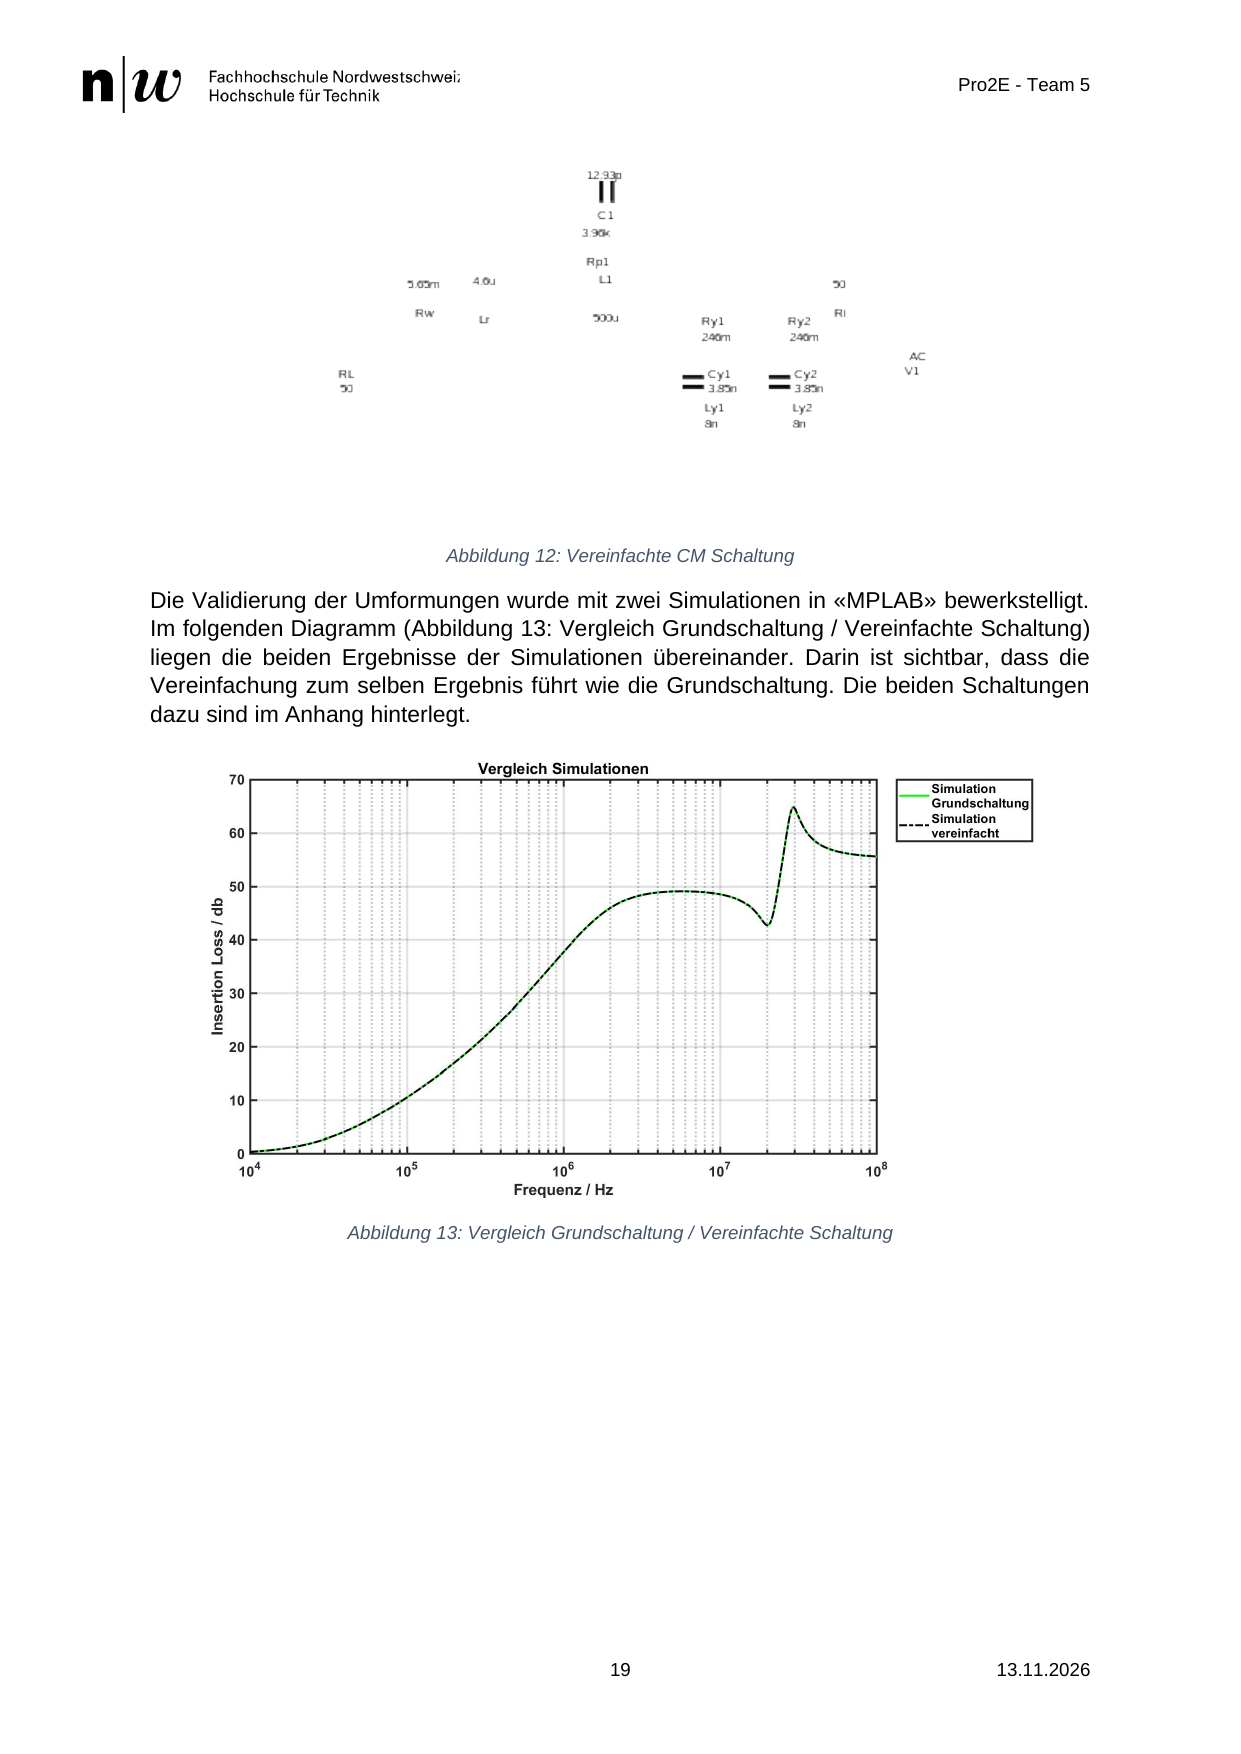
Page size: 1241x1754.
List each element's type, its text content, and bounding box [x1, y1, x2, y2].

picture [81, 56, 460, 113]
text Abbildung 12: Vereinfachte CM Schaltung [150, 544, 1090, 566]
text Die Validierung der Umformungen wurde mit zwei Simulationen in «MPLAB» bewerkstelligt. Im folgenden Diagramm (Abbildung 13: Vergleich Grundschaltung / Vereinfachte Schaltung) liegen die beiden Ergebnisse der Simulationen übereinander. Darin ist sichtbar, dass die Vereinfachung zum selben Ergebnis führt wie die Grundschaltung. Die beiden Schaltungen dazu sind im Anhang hinterlegt. [150, 587, 1090, 727]
picture [205, 745, 1035, 1204]
text Abbildung 13: Vergleich Grundschaltung / Vereinfachte Schaltung [150, 1222, 1090, 1243]
